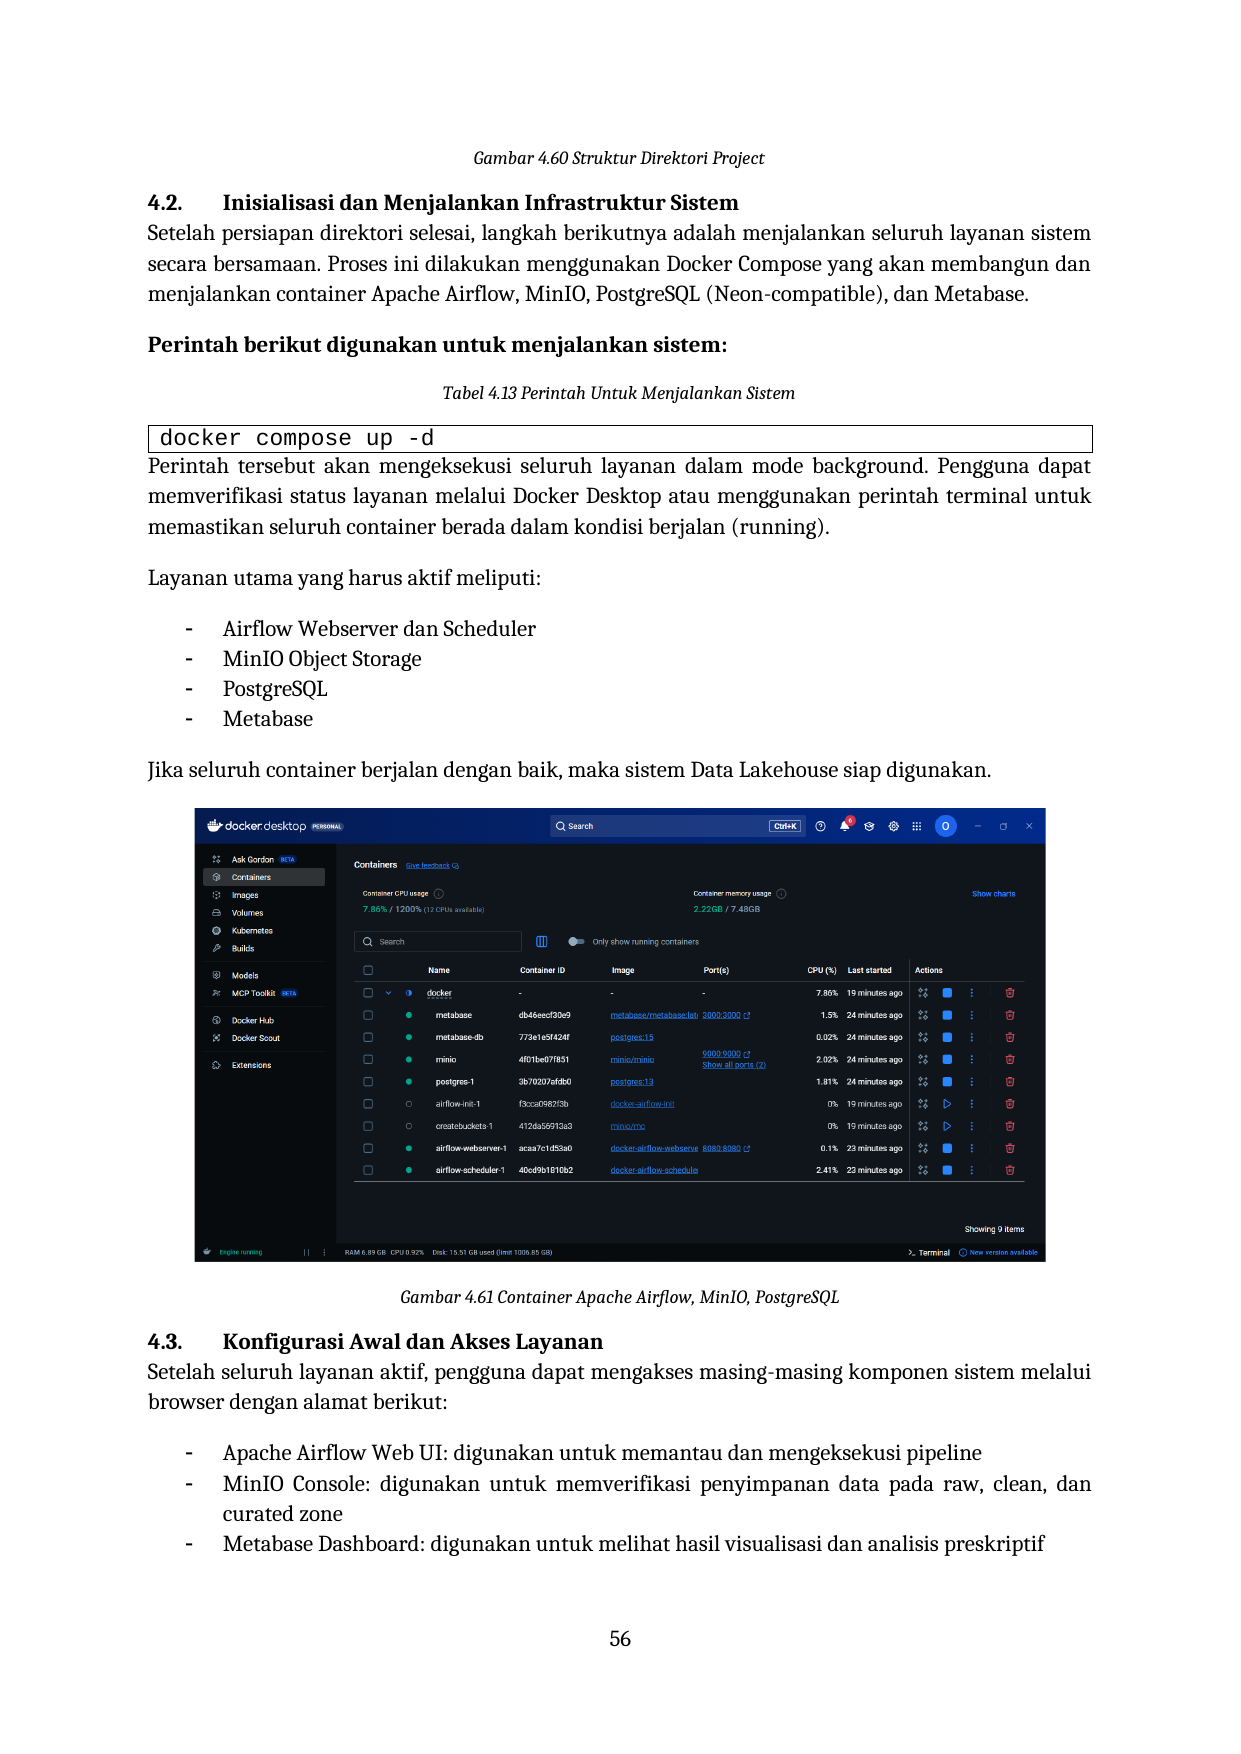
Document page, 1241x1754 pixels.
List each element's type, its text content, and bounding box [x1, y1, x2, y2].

text Layanan utama yang harus aktif meliputi: [148, 564, 1093, 591]
text Setelah persiapan direktori selesai, langkah berikutnya adalah menjalankan seluruh layanan sistem secara bersamaan. Proses ini dilakukan menggunakan Docker Compose yang akan membangun dan menjalankan container Apache Airflow, MinIO, PostgreSQL (Neon-compatible), dan Metabase. [148, 220, 1093, 307]
list Metabase Dashboard: digunakan untuk melihat hasil visualisasi dan analisis preskriptif [185, 1531, 1093, 1557]
list Apache Airflow Web UI: digunakan untuk memantau dan mengeksekusi pipeline [185, 1440, 1093, 1466]
text Setelah seluruh layanan aktif, pengguna dapat mengakses masing-masing komponen sistem melalui browser dengan alamat berikut: [148, 1359, 1093, 1415]
text Perintah berikut digunakan untuk menjalankan sistem: [148, 332, 1093, 358]
list Airflow Webserver dan Scheduler [185, 616, 1093, 642]
text Gambar 4.60 Struktur Direktori Project [148, 148, 1093, 169]
picture [194, 808, 1046, 1262]
text Gambar 4.61 Container Apache Airflow, MinIO, PostgreSQL [148, 1286, 1093, 1308]
text Perintah tersebut akan mengeksekusi seluruh layanan dalam mode background. Pengguna dapat memverifikasi status layanan melalui Docker Desktop atau menggunakan perintah terminal untuk memastikan seluruh container berada dalam kondisi berjalan (running). [148, 453, 1093, 540]
list Metabase [185, 706, 1093, 733]
list MinIO Console: digunakan untuk memverifikasi penyimpanan data pada raw, clean, dan curated zone [185, 1470, 1093, 1527]
list MinIO Object Storage [185, 646, 1093, 672]
table_header docker compose up -d [149, 426, 1092, 452]
subtitle Inisialisasi dan Menjalankan Infrastruktur Sistem [148, 190, 1093, 216]
text Jika seluruh container berjalan dengan baik, maka sistem Data Lakehouse siap digunakan. [148, 757, 1093, 784]
text Tabel 4.13 Perintah Untuk Menjalankan Sistem [148, 383, 1093, 404]
subtitle Konfigurasi Awal dan Akses Layanan [148, 1329, 1093, 1355]
list PostgreSQL [185, 676, 1093, 702]
